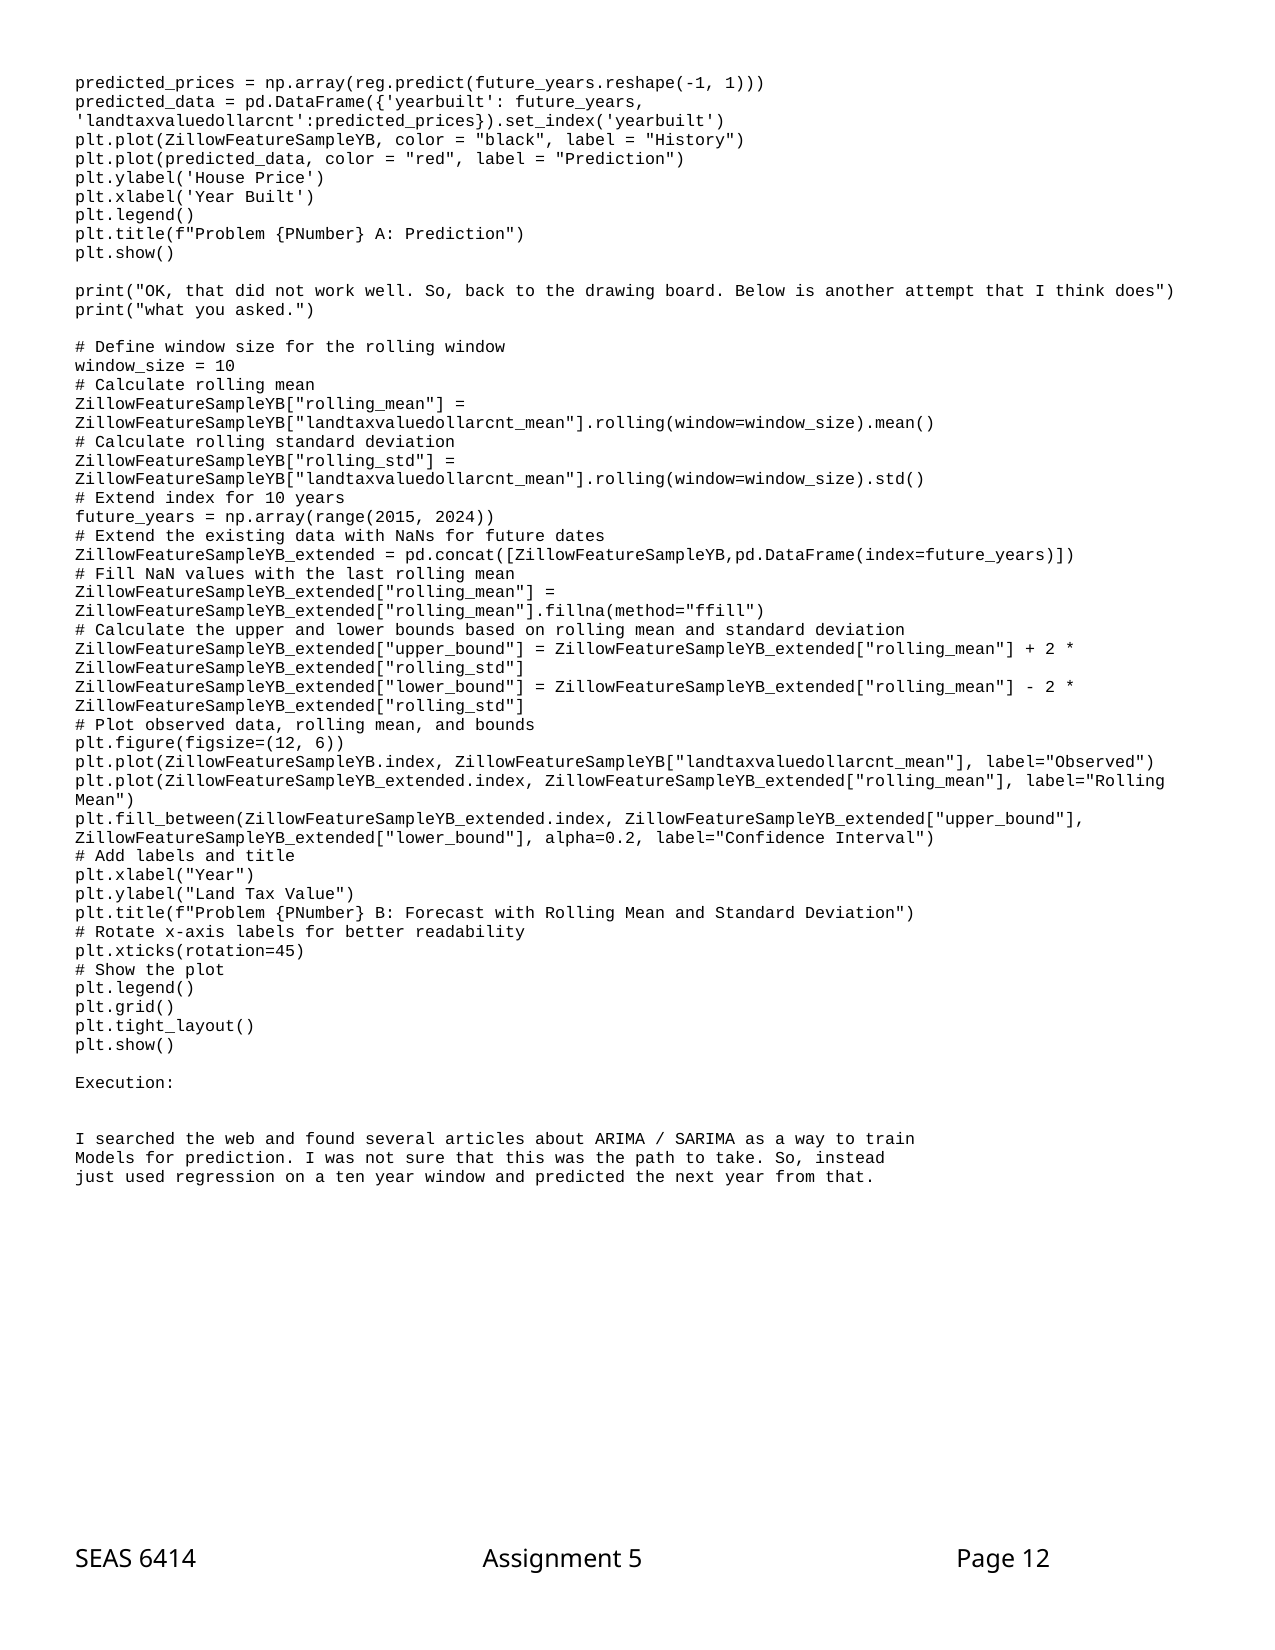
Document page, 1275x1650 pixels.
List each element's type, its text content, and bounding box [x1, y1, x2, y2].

text predicted_prices = np.array(reg.predict(future_years.reshape(-1, 1))) [75, 75, 1200, 94]
text # Add labels and title [75, 848, 1200, 867]
text print("OK, that did not work well. So, back to the drawing board. Below is another attempt that I think does") [75, 282, 1200, 301]
text just used regression on a ten year window and predicted the next year from that. [75, 1168, 1200, 1187]
text ZillowFeatureSampleYB["rolling_mean"] = ZillowFeatureSampleYB["landtaxvaluedollarcnt_mean"].rolling(window=window_size).mean() [75, 396, 1200, 433]
text plt.ylabel("Land Tax Value") [75, 886, 1200, 904]
text # Rotate x-axis labels for better readability [75, 923, 1200, 942]
text plt.show() [75, 1037, 1200, 1055]
text plt.xticks(rotation=45) [75, 942, 1200, 961]
text # Extend the existing data with NaNs for future dates [75, 527, 1200, 546]
text plt.title(f"Problem {PNumber} B: Forecast with Rolling Mean and Standard Deviation") [75, 904, 1200, 923]
text # Fill NaN values with the last rolling mean [75, 565, 1200, 584]
text ZillowFeatureSampleYB["rolling_std"] = ZillowFeatureSampleYB["landtaxvaluedollarcnt_mean"].rolling(window=window_size).std() [75, 452, 1200, 490]
text ZillowFeatureSampleYB_extended = pd.concat([ZillowFeatureSampleYB,pd.DataFrame(index=future_years)]) [75, 546, 1200, 565]
text print("what you asked.") [75, 301, 1200, 320]
text plt.ylabel('House Price') [75, 169, 1200, 188]
text window_size = 10 [75, 358, 1200, 377]
text # Calculate rolling standard deviation [75, 433, 1200, 452]
text # Define window size for the rolling window [75, 339, 1200, 358]
text predicted_data = pd.DataFrame({'yearbuilt': future_years, 'landtaxvaluedollarcnt':predicted_prices}).set_index('yearbuilt') [75, 94, 1200, 132]
text Execution: [75, 1074, 1200, 1093]
text # Plot observed data, rolling mean, and bounds [75, 716, 1200, 735]
text plt.xlabel("Year") [75, 867, 1200, 886]
text future_years = np.array(range(2015, 2024)) [75, 509, 1200, 527]
text plt.grid() [75, 999, 1200, 1018]
text plt.plot(predicted_data, color = "red", label = "Prediction") [75, 150, 1200, 169]
text plt.show() [75, 245, 1200, 263]
text plt.plot(ZillowFeatureSampleYB.index, ZillowFeatureSampleYB["landtaxvaluedollarcnt_mean"], label="Observed") [75, 754, 1200, 773]
text Models for prediction. I was not sure that this was the path to take. So, instead [75, 1150, 1200, 1168]
text # Extend index for 10 years [75, 490, 1200, 509]
text plt.figure(figsize=(12, 6)) [75, 735, 1200, 754]
text # Show the plot [75, 961, 1200, 980]
text # Calculate rolling mean [75, 377, 1200, 396]
text plt.tight_layout() [75, 1018, 1200, 1037]
text plt.legend() [75, 207, 1200, 226]
text plt.title(f"Problem {PNumber} A: Prediction") [75, 226, 1200, 245]
text plt.xlabel('Year Built') [75, 188, 1200, 207]
text ZillowFeatureSampleYB_extended["upper_bound"] = ZillowFeatureSampleYB_extended["rolling_mean"] + 2 * ZillowFeatureSampleYB_extended["rolling_std"] [75, 641, 1200, 678]
text plt.plot(ZillowFeatureSampleYB_extended.index, ZillowFeatureSampleYB_extended["rolling_mean"], label="Rolling Mean") [75, 773, 1200, 810]
text I searched the web and found several articles about ARIMA / SARIMA as a way to train [75, 1131, 1200, 1150]
text plt.plot(ZillowFeatureSampleYB, color = "black", label = "History") [75, 132, 1200, 150]
text plt.legend() [75, 980, 1200, 999]
text ZillowFeatureSampleYB_extended["lower_bound"] = ZillowFeatureSampleYB_extended["rolling_mean"] - 2 * ZillowFeatureSampleYB_extended["rolling_std"] [75, 678, 1200, 716]
text # Calculate the upper and lower bounds based on rolling mean and standard deviation [75, 622, 1200, 641]
text plt.fill_between(ZillowFeatureSampleYB_extended.index, ZillowFeatureSampleYB_extended["upper_bound"], ZillowFeatureSampleYB_extended["lower_bound"], alpha=0.2, label="Confidence Interval") [75, 810, 1200, 848]
text ZillowFeatureSampleYB_extended["rolling_mean"] = ZillowFeatureSampleYB_extended["rolling_mean"].fillna(method="ffill") [75, 584, 1200, 622]
